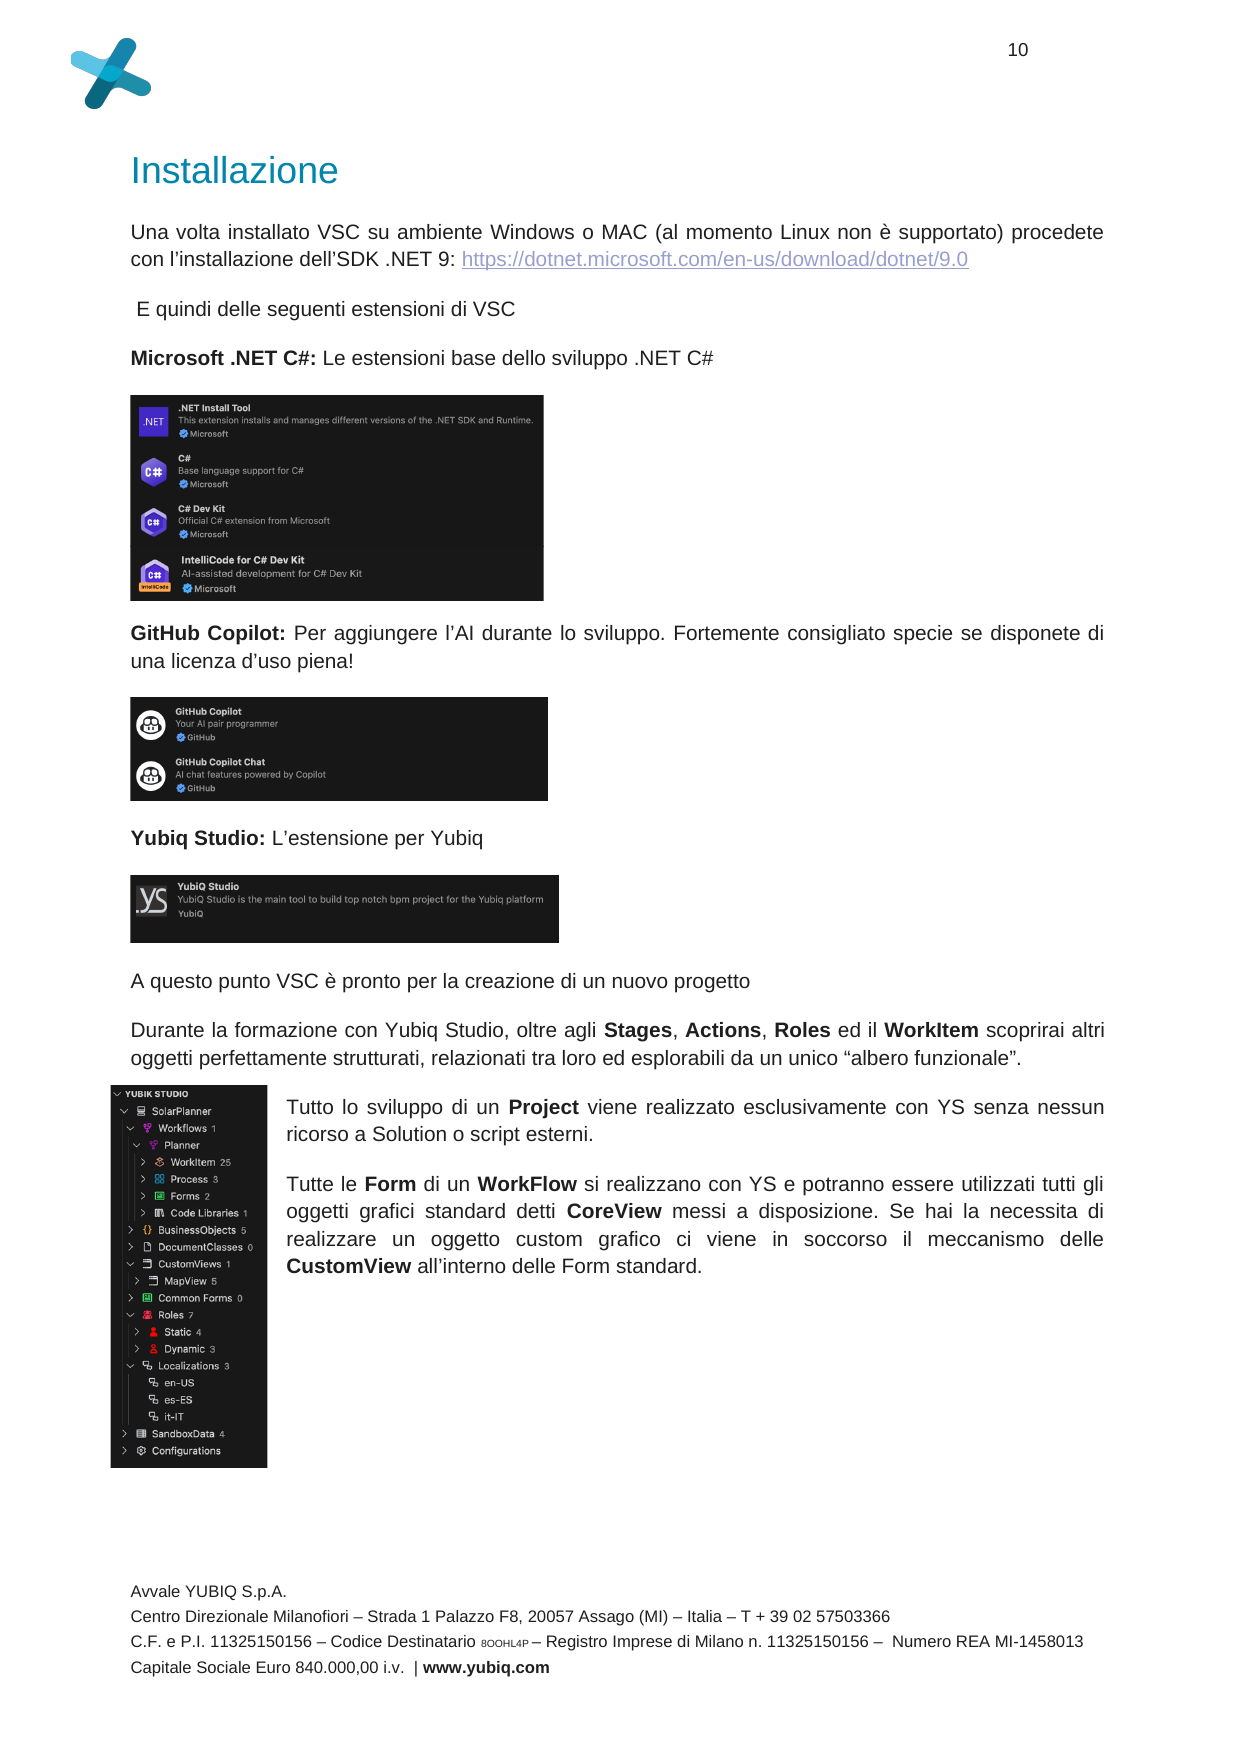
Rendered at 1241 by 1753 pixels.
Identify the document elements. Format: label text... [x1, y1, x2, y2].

picture [130, 395, 544, 601]
text Una volta installato VSC su ambiente Windows o MAC (al momento Linux non è supportato) procedete con l’installazione dell’SDK .NET 9: https://dotnet.microsoft.com/en-us/download/dotnet/9.0 [130, 220, 1105, 271]
text GitHub Copilot: Per aggiungere l’AI durante lo sviluppo. Fortemente consigliato specie se disponete di una licenza d’uso piena! [130, 621, 1105, 672]
picture [109, 1085, 268, 1465]
text Durante la formazione con Yubiq Studio, oltre agli Stages, Actions, Roles ed il WorkItem scoprirai altri oggetti perfettamente strutturati, relazionati tra loro ed esplorabili da un unico “albero funzionale”. [130, 1018, 1105, 1069]
text Tutte le Form di un WorkFlow si realizzano con YS e potranno essere utilizzati tutti gli oggetti grafici standard detti CoreView messi a disposizione. Se hai la necessita di realizzare un oggetto custom grafico ci viene in soccorso il meccanismo delle CustomView all’interno delle Form standard. [268, 1172, 1105, 1278]
picture [70, 38, 151, 109]
text Yubiq Studio: L’estensione per Yubiq [130, 826, 1105, 850]
text Tutto lo sviluppo di un Project viene realizzato esclusivamente con YS senza nessun ricorso a Solution o script esterni. [268, 1095, 1105, 1146]
picture [130, 875, 559, 943]
text Microsoft .NET C#: Le estensioni base dello sviluppo .NET C# [130, 346, 1105, 370]
text A questo punto VSC è pronto per la creazione di un nuovo progetto [130, 968, 1105, 992]
subtitle Installazione [130, 148, 1077, 191]
picture [130, 697, 548, 801]
text E quindi delle seguenti estensioni di VSC [130, 297, 1105, 321]
